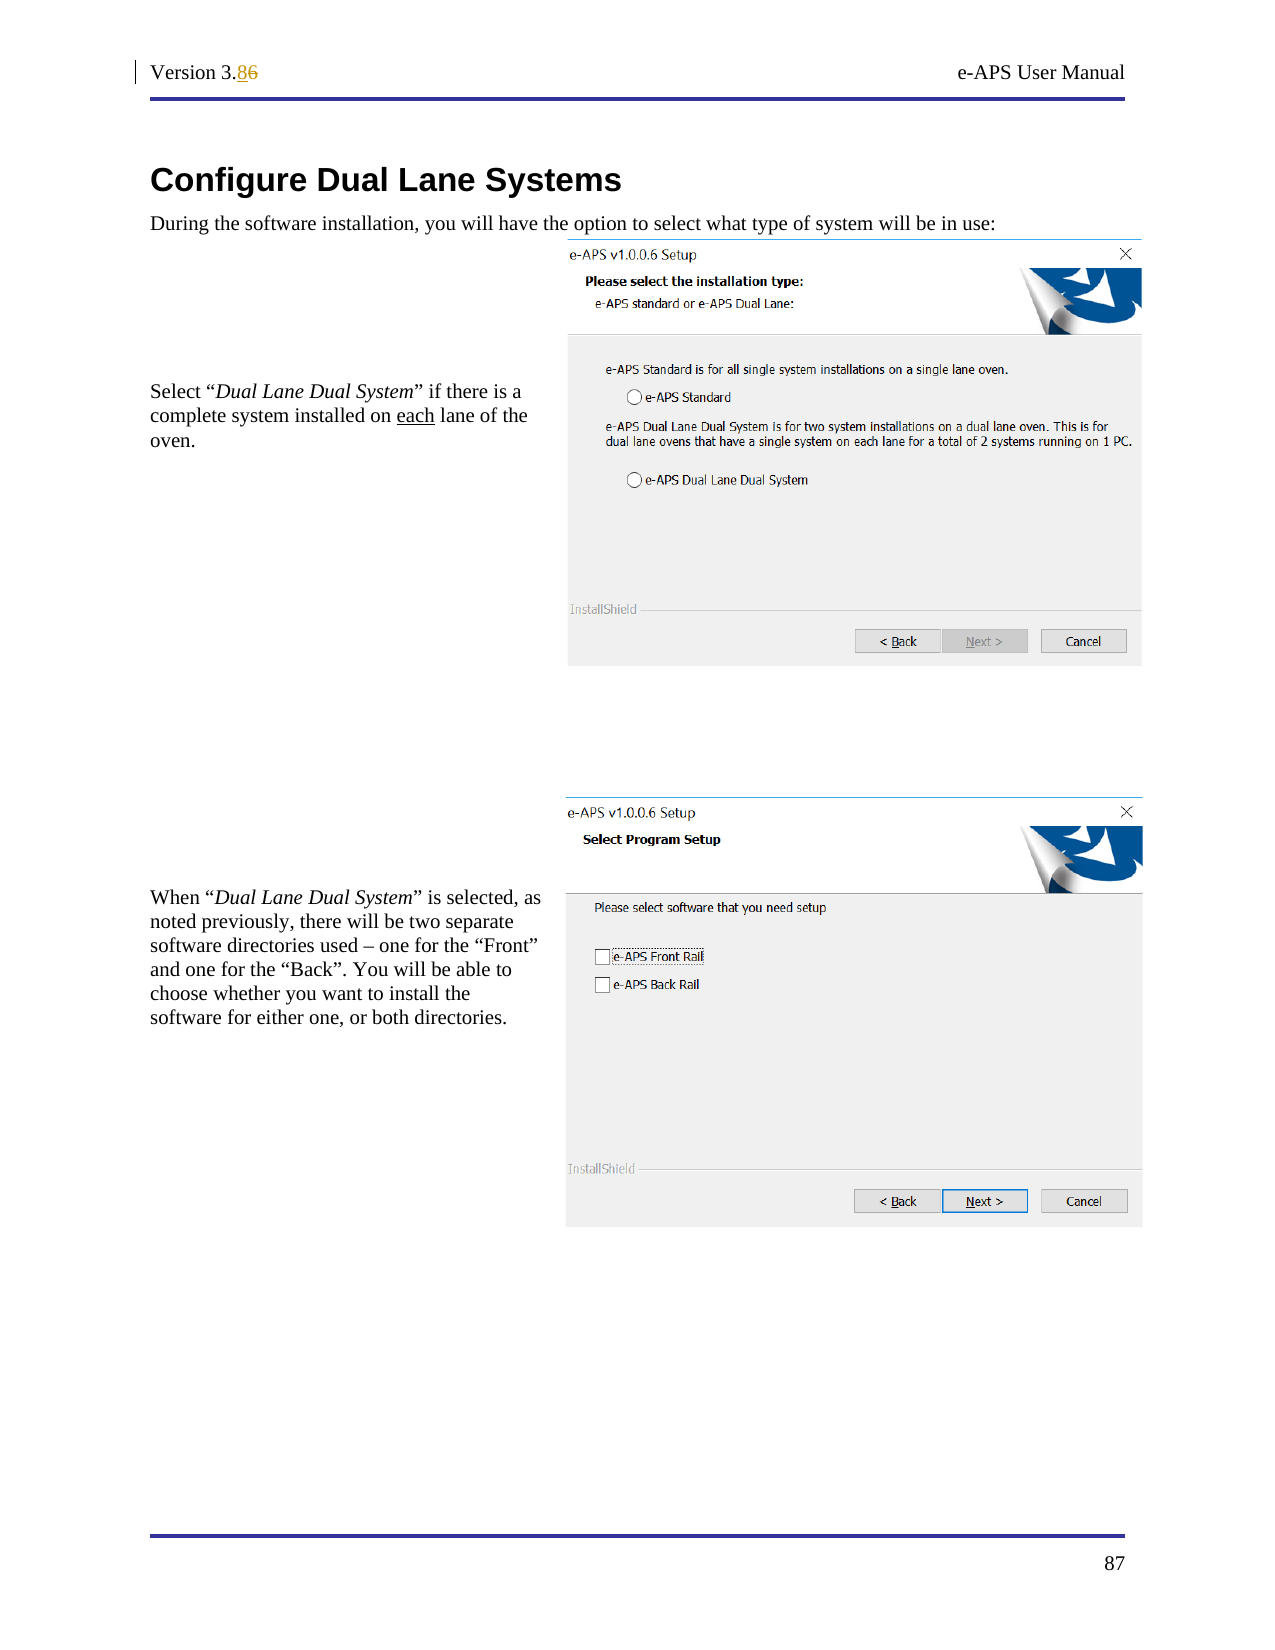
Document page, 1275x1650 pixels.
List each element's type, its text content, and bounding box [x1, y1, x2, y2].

picture [564, 797, 1142, 1226]
text During the software installation, you will have the option to select what type of system will be in use: [150, 211, 1125, 235]
text Select “Dual Lane Dual System” if there is a complete system installed on each lane of the oven. [150, 379, 566, 452]
text When “Dual Lane Dual System” is selected, as noted previously, there will be two separate software directories used – one for the “Front” and one for the “Back”. You will be able to choose whether you want to install the software for either one, or both directories. [150, 885, 564, 1029]
subtitle Configure Dual Lane Systems [150, 160, 1125, 198]
picture [566, 239, 1142, 665]
